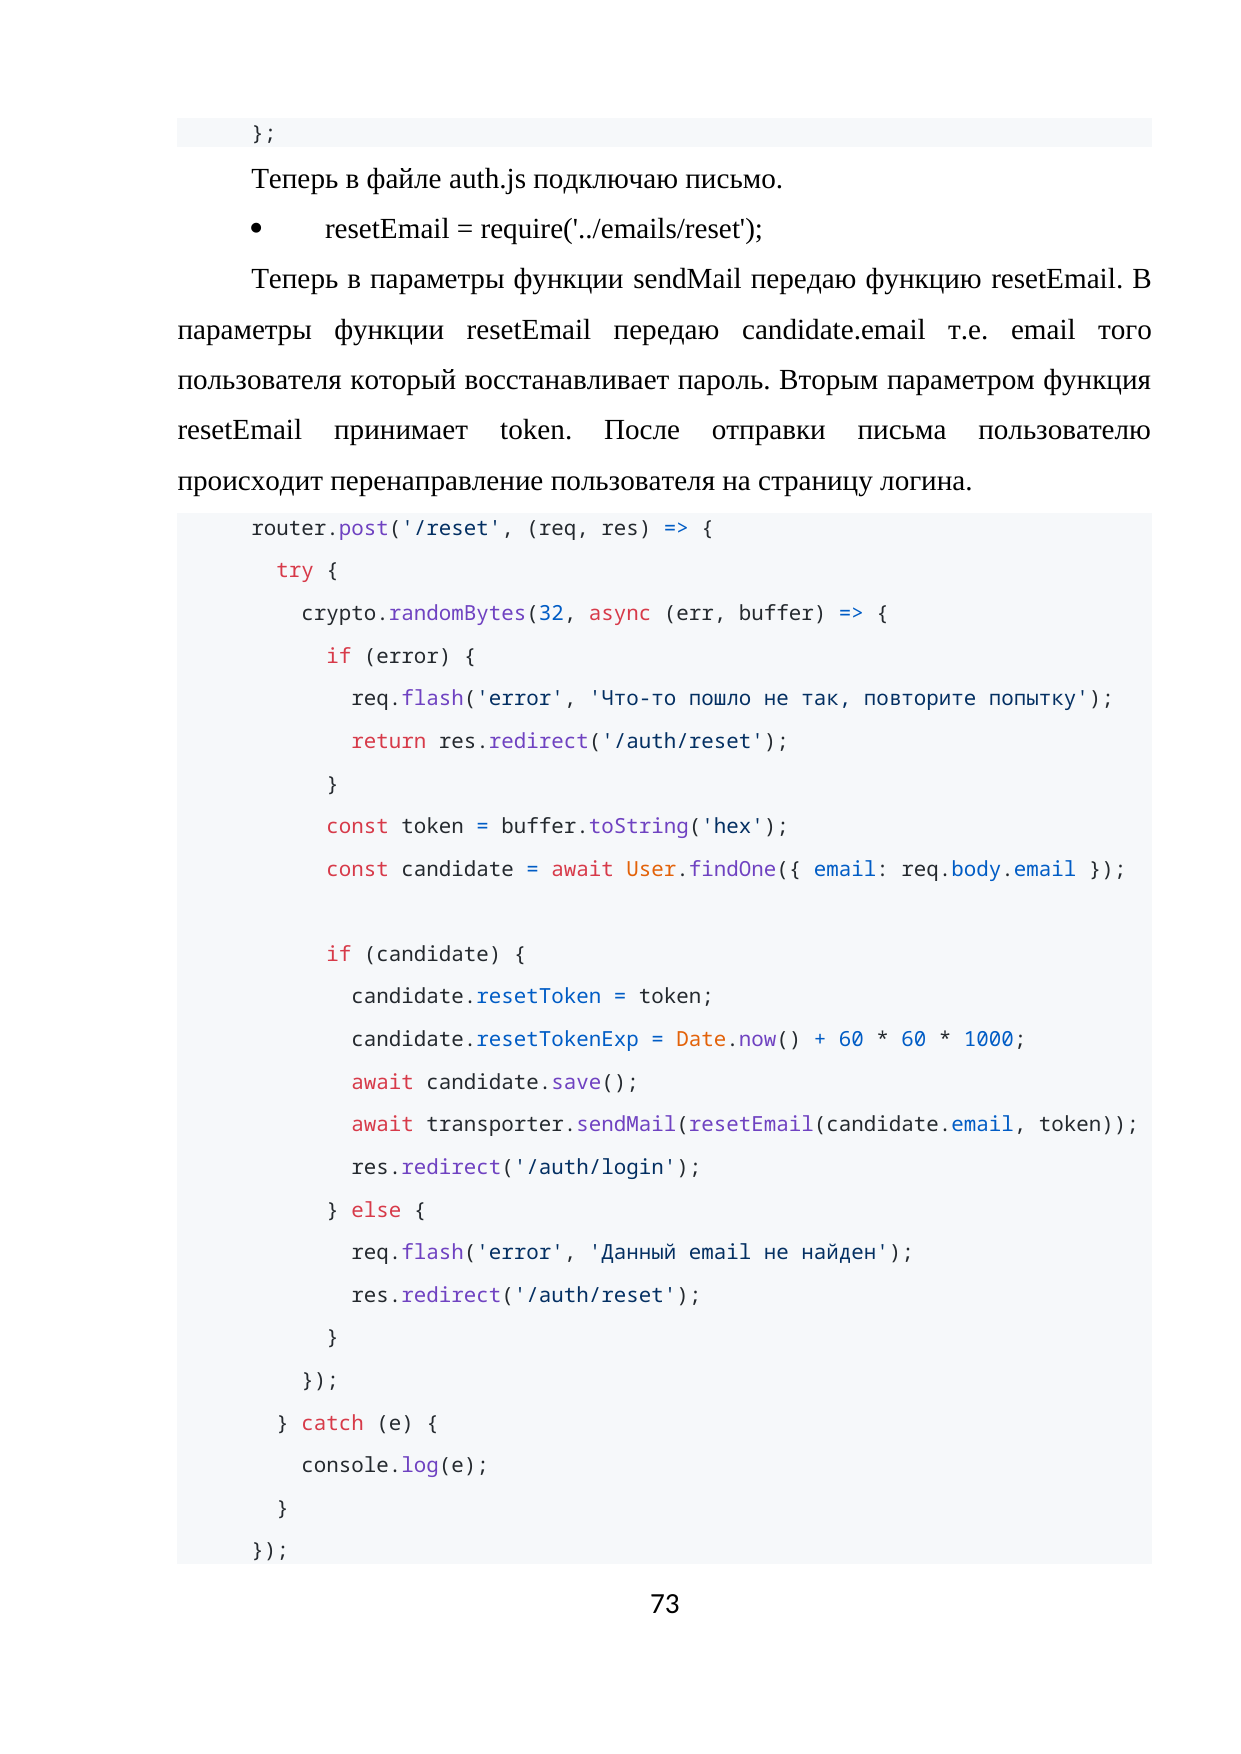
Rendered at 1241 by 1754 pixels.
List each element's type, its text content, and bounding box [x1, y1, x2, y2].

text await candidate.save(); [177, 1067, 1152, 1095]
text try { [177, 556, 1152, 584]
text req.flash('error', 'Данный email не найден'); [177, 1237, 1152, 1266]
text const candidate = await User.findOne({ email: req.body.email }); [177, 854, 1152, 882]
text } else { [177, 1195, 1152, 1223]
text } [177, 1322, 1152, 1351]
text }; [177, 118, 1152, 147]
text Теперь в файле auth.js подключаю письмо. [177, 161, 1152, 194]
text req.flash('error', 'Что-то пошло не так, повторите попытку'); [177, 683, 1152, 712]
text router.post('/reset', (req, res) => { [177, 513, 1152, 541]
text const token = buffer.toString('hex'); [177, 811, 1152, 840]
text } [177, 769, 1152, 797]
text crypto.randomBytes(32, async (err, buffer) => { [177, 598, 1152, 627]
text return res.redirect('/auth/reset'); [177, 726, 1152, 754]
text } catch (e) { [177, 1408, 1152, 1436]
text if (candidate) { [177, 939, 1152, 967]
text }); [177, 1536, 1152, 1564]
text res.redirect('/auth/reset'); [177, 1280, 1152, 1308]
text res.redirect('/auth/login'); [177, 1152, 1152, 1181]
text }); [177, 1365, 1152, 1393]
text candidate.resetTokenExp = Date.now() + 60 * 60 * 1000; [177, 1024, 1152, 1053]
list resetEmail = require('../emails/reset'); [177, 211, 1152, 245]
text } [177, 1493, 1152, 1521]
text candidate.resetToken = token; [177, 982, 1152, 1010]
text console.log(e); [177, 1450, 1152, 1479]
text Теперь в параметры функции sendMail передаю функцию resetEmail. В параметры функции resetEmail передаю candidate.email т.е. email того пользователя который восстанавливает пароль. Вторым параметром функция resetEmail принимает token. После отправки письма пользователю происходит перенаправление пользователя на страницу логина. [177, 261, 1152, 496]
text await transporter.sendMail(resetEmail(candidate.email, token)); [177, 1109, 1152, 1138]
text if (error) { [177, 641, 1152, 669]
